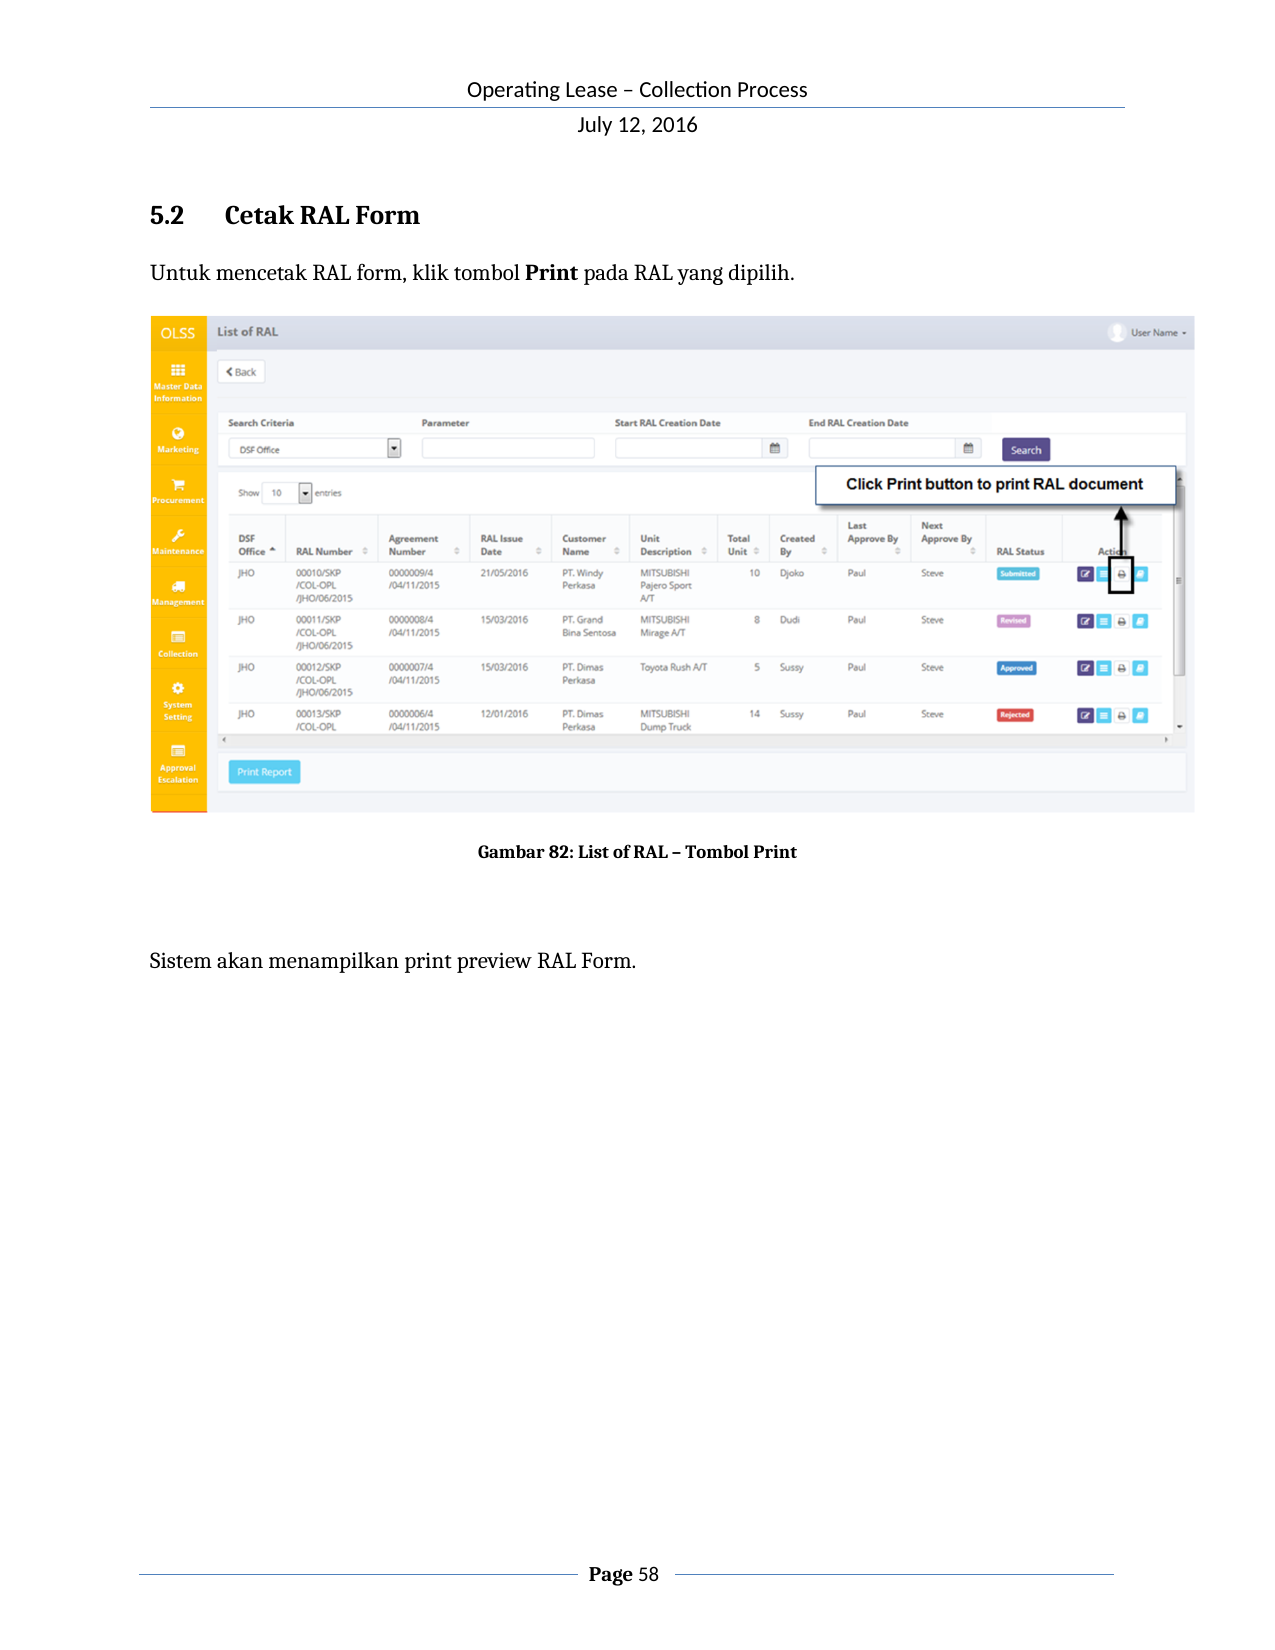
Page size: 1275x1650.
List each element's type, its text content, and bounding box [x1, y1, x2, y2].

picture [150, 315, 1195, 813]
text Sistem akan menampilkan print preview RAL Form. [150, 948, 1125, 974]
subtitle Cetak RAL Form [150, 200, 1125, 231]
text Untuk mencetak RAL form, klik tombol Print pada RAL yang dipilih. [150, 260, 1125, 286]
text Gambar 82: List of RAL – Tombol Print [150, 842, 1125, 863]
